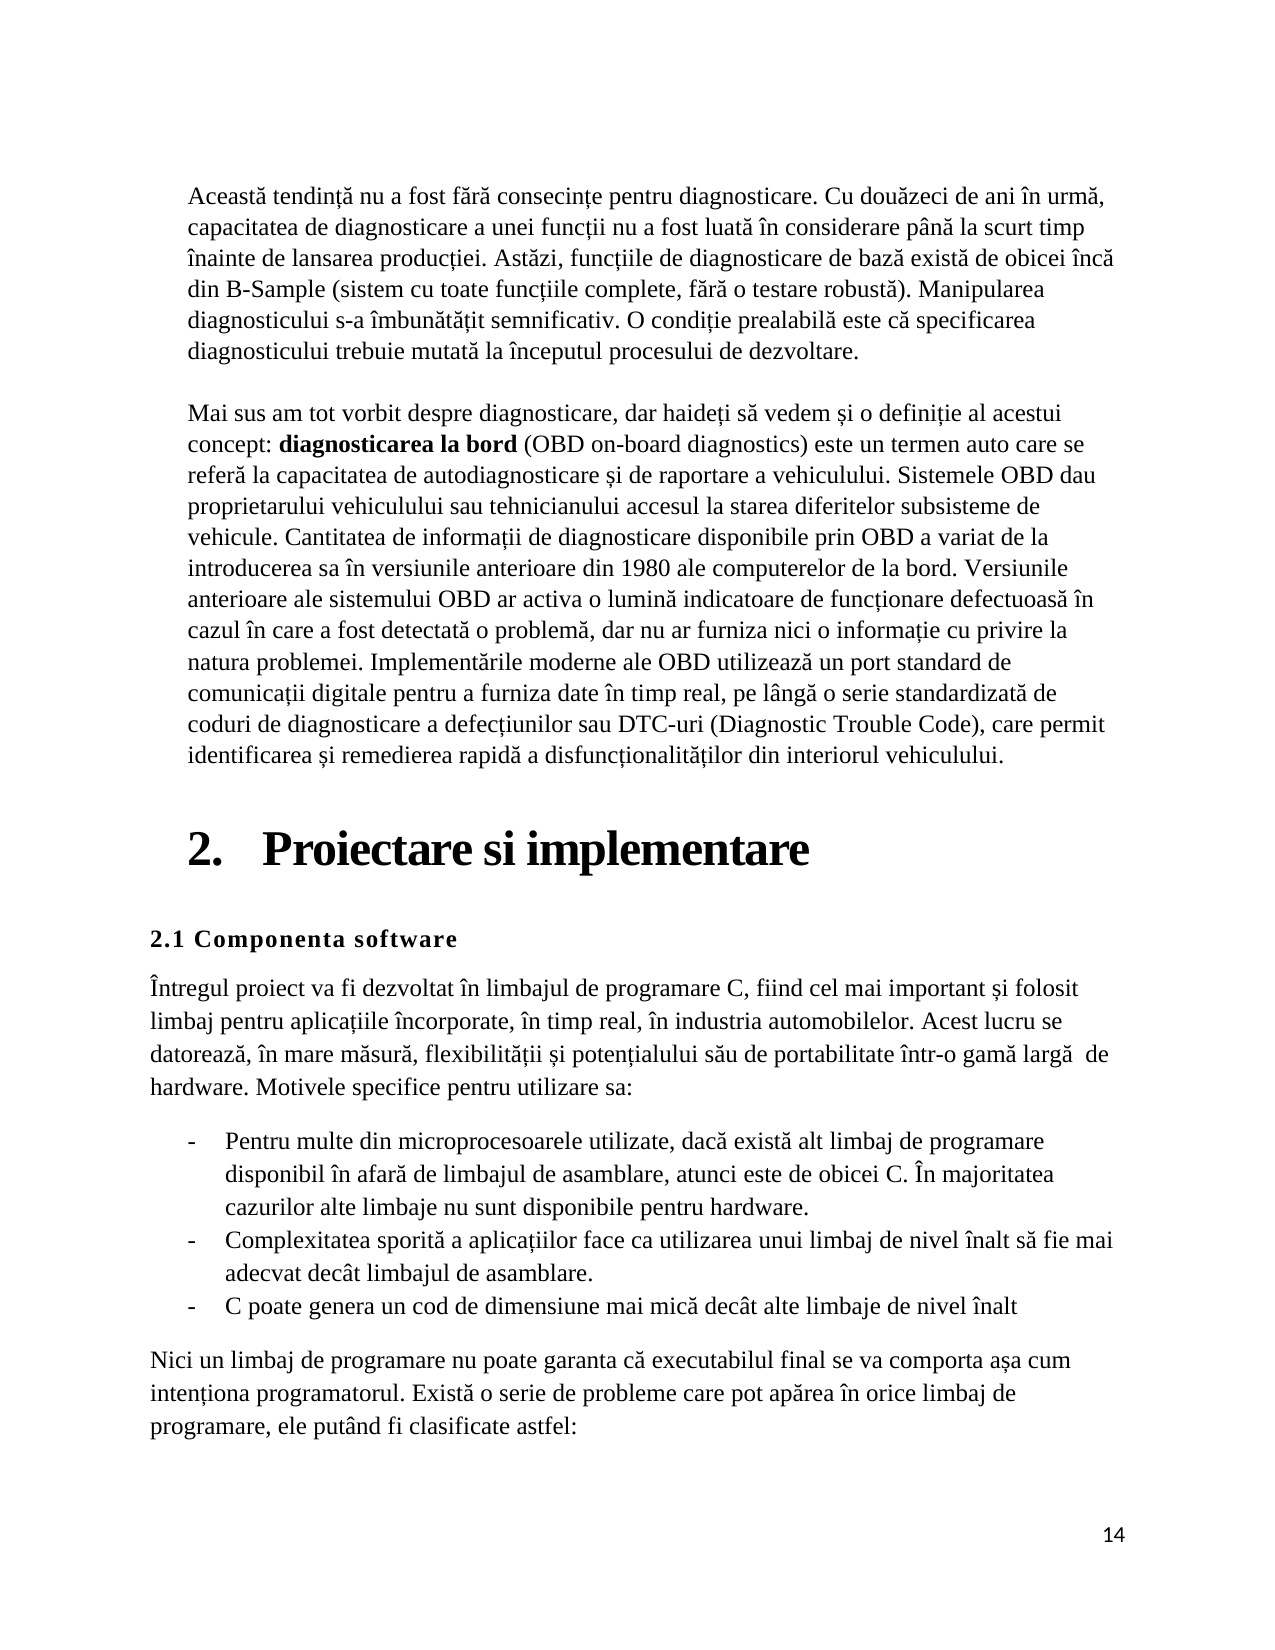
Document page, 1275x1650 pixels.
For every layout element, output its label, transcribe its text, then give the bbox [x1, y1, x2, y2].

title Proiectare si implementare [187, 818, 1125, 876]
list Mai sus am tot vorbit despre diagnosticare, dar haideți să vedem și o definiție al acestui concept: diagnosticarea la bord (OBD on-board diagnostics) este un termen auto care se referă la capacitatea de autodiagnosticare și de raportare a vehiculului. Sistemele OBD dau proprietarului vehiculului sau tehnicianului accesul la starea diferitelor subsisteme de vehicule. Cantitatea de informații de diagnosticare disponibile prin OBD a variat de la introducerea sa în versiunile anterioare din 1980 ale computerelor de la bord. Versiunile anterioare ale sistemului OBD ar activa o lumină indicatoare de funcționare defectuoasă în cazul în care a fost detectată o problemă, dar nu ar furniza nici o informație cu privire la natura problemei. Implementările moderne ale OBD utilizează un port standard de comunicații digitale pentru a furniza date în timp real, pe lângă o serie standardizată de coduri de diagnosticare a defecțiunilor sau DTC-uri (Diagnostic Trouble Code), care permit identificarea și remedierea rapidă a disfuncționalităților din interiorul vehiculului. [187, 398, 1125, 768]
list Această tendință nu a fost fără consecințe pentru diagnosticare. Cu douăzeci de ani în urmă, capacitatea de diagnosticare a unei funcții nu a fost luată în considerare până la scurt timp înainte de lansarea producției. Astăzi, funcțiile de diagnosticare de bază există de obicei încă din B-Sample (sistem cu toate funcțiile complete, fără o testare robustă). Manipularea diagnosticului s-a îmbunătățit semnificativ. O condiție prealabilă este că specificarea diagnosticului trebuie mutată la începutul procesului de dezvoltare. [187, 181, 1125, 365]
text Nici un limbaj de programare nu poate garanta că executabilul final se va comporta așa cum intenționa programatorul. Există o serie de probleme care pot apărea în orice limbaj de programare, ele putând fi clasificate astfel: [150, 1345, 1125, 1440]
text Întregul proiect va fi dezvoltat în limbajul de programare C, fiind cel mai important și folosit limbaj pentru aplicațiile încorporate, în timp real, în industria automobilelor. Acest lucru se datorează, în mare măsură, flexibilității și potențialului său de portabilitate într-o gamă largă de hardware. Motivele specifice pentru utilizare sa: [150, 973, 1125, 1101]
list Pentru multe din microprocesoarele utilizate, dacă există alt limbaj de programare disponibil în afară de limbajul de asamblare, atunci este de obicei C. În majoritatea cazurilor alte limbaje nu sunt disponibile pentru hardware. [187, 1126, 1125, 1221]
subtitle 2.1 Componenta software [150, 924, 1125, 952]
list C poate genera un cod de dimensiune mai mică decât alte limbaje de nivel înalt [187, 1291, 1125, 1320]
list Complexitatea sporită a aplicațiilor face ca utilizarea unui limbaj de nivel înalt să fie mai adecvat decât limbajul de asamblare. [187, 1225, 1125, 1287]
